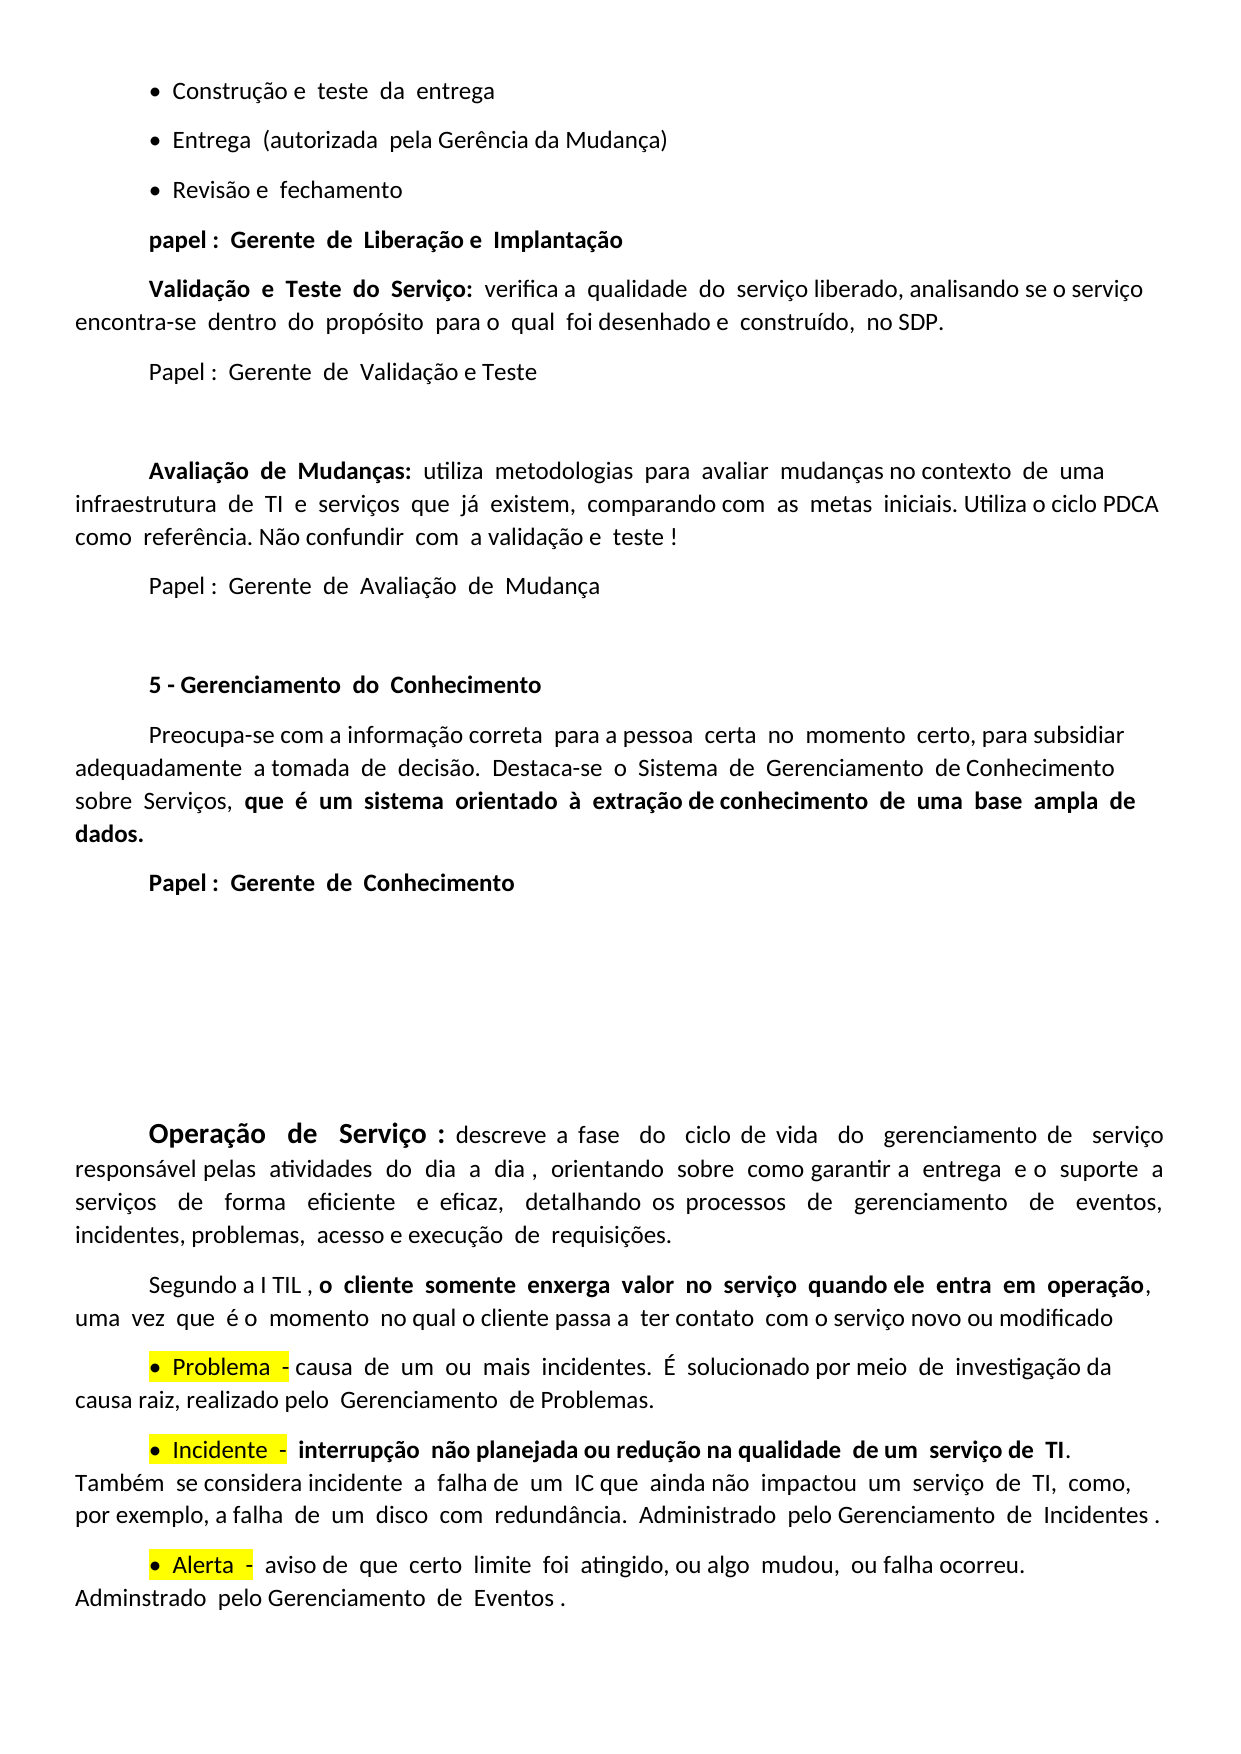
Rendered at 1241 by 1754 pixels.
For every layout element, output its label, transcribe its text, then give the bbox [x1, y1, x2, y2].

text Preocupa-se com a informação correta para a pessoa certa no momento certo, para subsidiar adequadamente a tomada de decisão. Destaca-se o Sistema de Gerenciamento de Conhecimento sobre Serviços, que é um sistema orientado à extração de conhecimento de uma base ampla de dados. [75, 719, 1165, 848]
text 5 - Gerenciamento do Conhecimento [75, 669, 1165, 700]
text Avaliação de Mudanças: utiliza metodologias para avaliar mudanças no contexto de uma infraestrutura de TI e serviços que já existem, comparando com as metas iniciais. Utiliza o ciclo PDCA como referência. Não confundir com a validação e teste ! [75, 455, 1165, 551]
text Papel : Gerente de Validação e Teste [75, 356, 1165, 386]
text Papel : Gerente de Avaliação de Mudança [75, 570, 1165, 601]
text Validação e Teste do Serviço: verifica a qualidade do serviço liberado, analisando se o serviço encontra-se dentro do propósito para o qual foi desenhado e construído, no SDP. [75, 273, 1165, 337]
text • Entrega (autorizada pela Gerência da Mudança) [75, 124, 1165, 155]
text papel : Gerente de Liberação e Implantação [75, 224, 1165, 254]
text Papel : Gerente de Conhecimento [75, 867, 1165, 898]
text • Alerta - aviso de que certo limite foi atingido, ou algo mudou, ou falha ocorreu. Adminstrado pelo Gerenciamento de Eventos . [75, 1549, 1165, 1613]
text • Construção e teste da entrega [75, 75, 1165, 106]
text • Incidente - interrupção não planejada ou redução na qualidade de um serviço de TI. Também se considera incidente a falha de um IC que ainda não impactou um serviço de TI, como, por exemplo, a falha de um disco com redundância. Administrado pelo Gerenciamento de Incidentes . [75, 1434, 1165, 1530]
text Operação de Serviço : descreve a fase do ciclo de vida do gerenciamento de serviço responsável pelas atividades do dia a dia , orientando sobre como garantir a entrega e o suporte a serviços de forma eficiente e eficaz, detalhando os processos de gerenciamento de eventos, incidentes, problemas, acesso e execução de requisições. [75, 1115, 1165, 1250]
text • Problema - causa de um ou mais incidentes. É solucionado por meio de investigação da causa raiz, realizado pelo Gerenciamento de Problemas. [75, 1351, 1165, 1415]
text Segundo a I TIL , o cliente somente enxerga valor no serviço quando ele entra em operação, uma vez que é o momento no qual o cliente passa a ter contato com o serviço novo ou modificado [75, 1269, 1165, 1332]
text • Revisão e fechamento [75, 174, 1165, 205]
